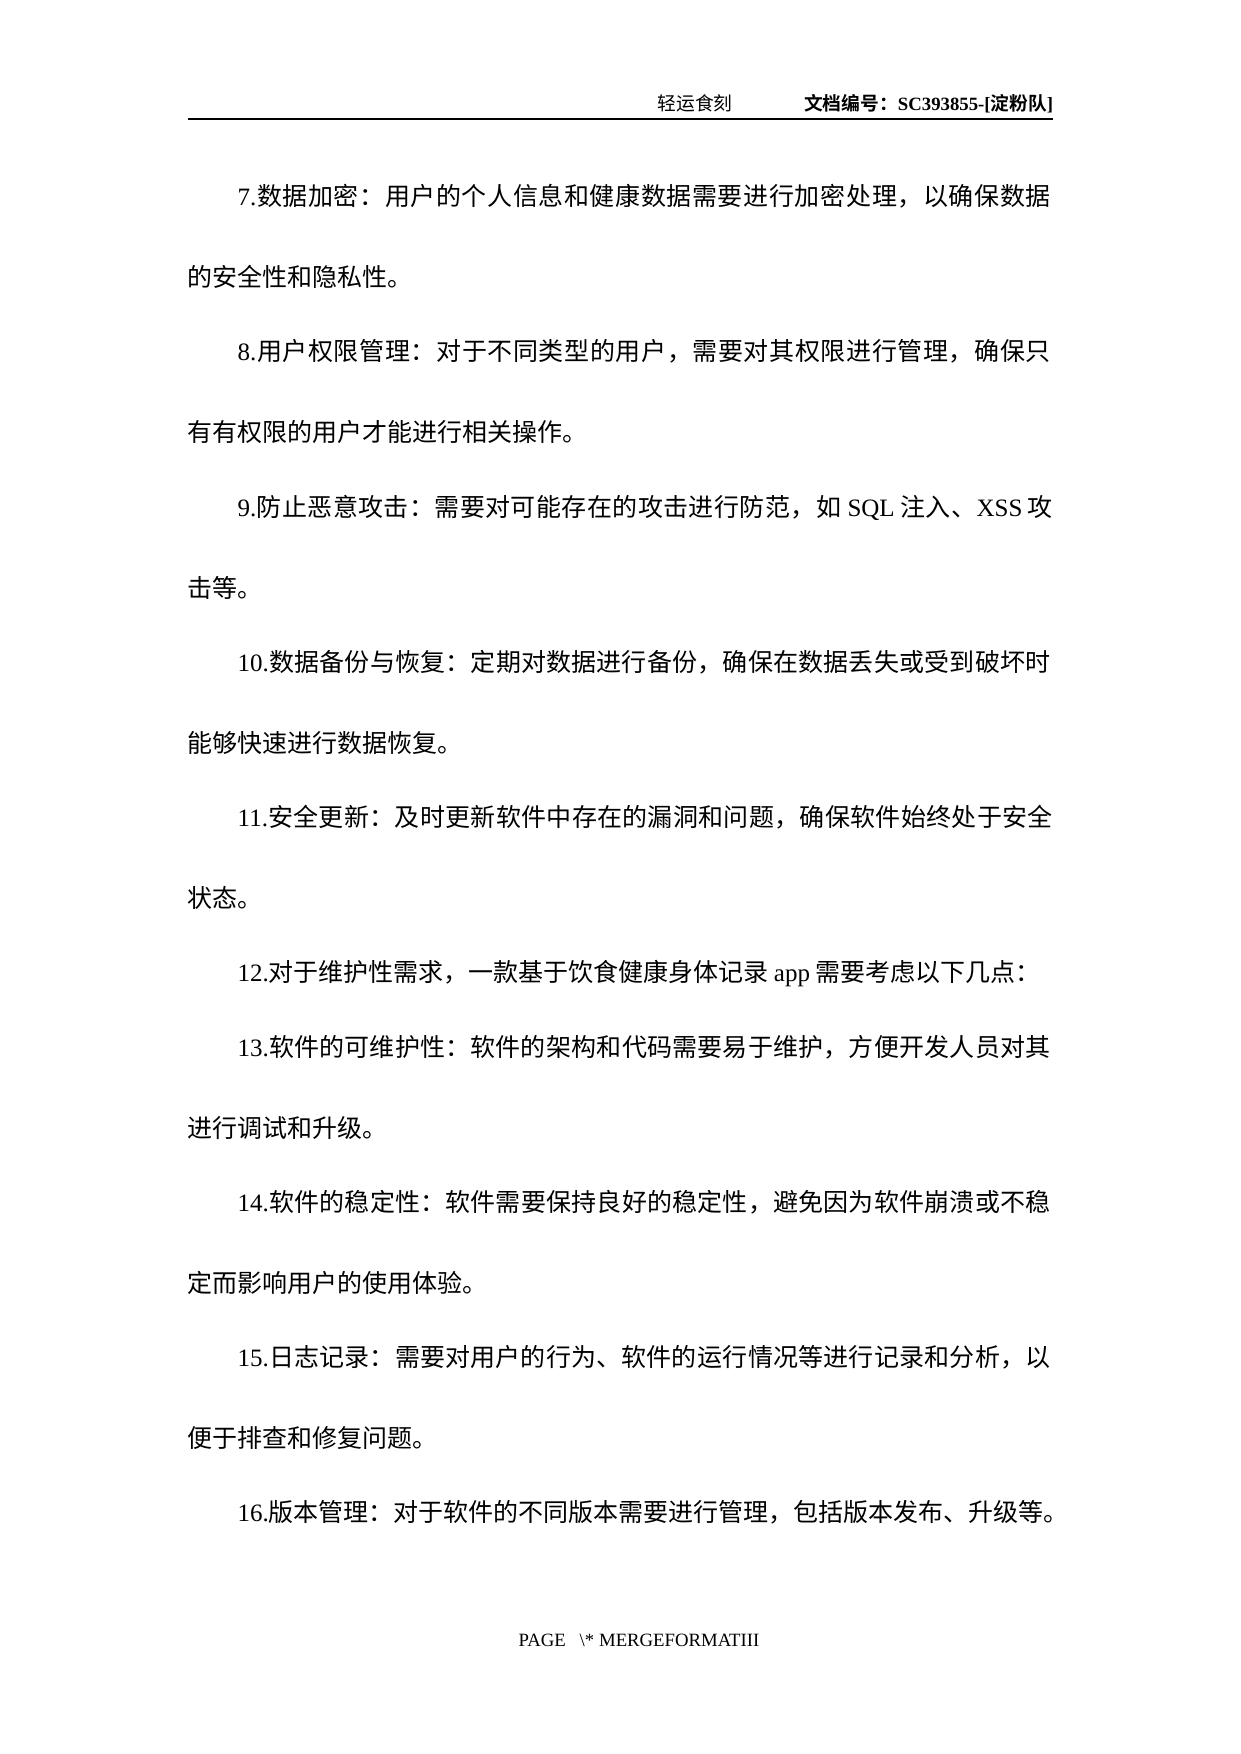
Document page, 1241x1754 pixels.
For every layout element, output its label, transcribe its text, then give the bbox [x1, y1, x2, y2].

text 15.日志记录：需要对用户的行为、软件的运行情况等进行记录和分析，以便于排查和修复问题。 [187, 1323, 1053, 1469]
text 11.安全更新：及时更新软件中存在的漏洞和问题，确保软件始终处于安全状态。 [187, 783, 1053, 929]
text 10.数据备份与恢复：定期对数据进行备份，确保在数据丢失或受到破坏时能够快速进行数据恢复。 [187, 628, 1053, 774]
text 12.对于维护性需求，一款基于饮食健康身体记录app需要考虑以下几点： [187, 938, 1053, 1003]
text 16.版本管理：对于软件的不同版本需要进行管理，包括版本发布、升级等。 [187, 1478, 1053, 1543]
text 13.软件的可维护性：软件的架构和代码需要易于维护，方便开发人员对其进行调试和升级。 [187, 1013, 1053, 1159]
text 8.用户权限管理：对于不同类型的用户，需要对其权限进行管理，确保只有有权限的用户才能进行相关操作。 [187, 317, 1053, 463]
text 7.数据加密：用户的个人信息和健康数据需要进行加密处理，以确保数据的安全性和隐私性。 [187, 162, 1053, 308]
text 14.软件的稳定性：软件需要保持良好的稳定性，避免因为软件崩溃或不稳定而影响用户的使用体验。 [187, 1168, 1053, 1314]
text 9.防止恶意攻击：需要对可能存在的攻击进行防范，如SQL注入、XSS攻击等。 [187, 473, 1053, 619]
